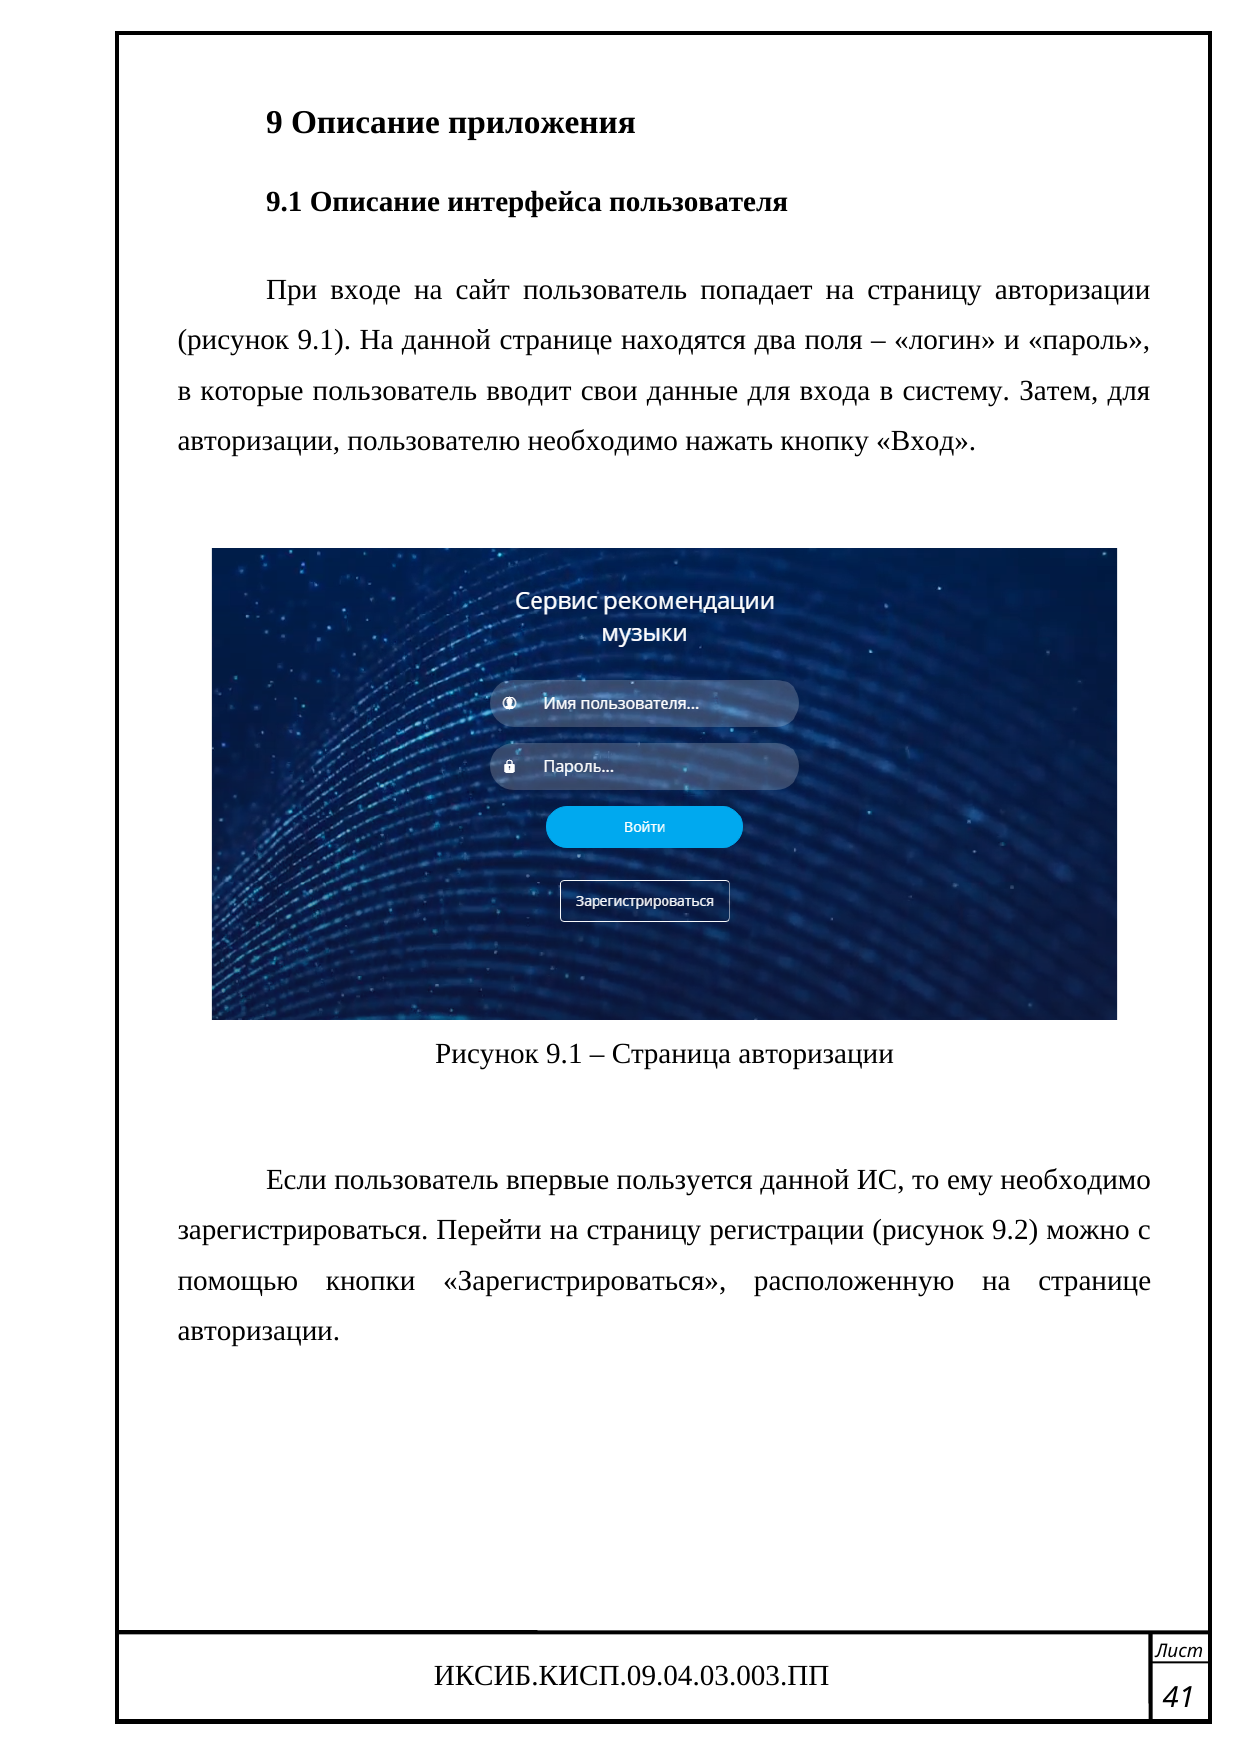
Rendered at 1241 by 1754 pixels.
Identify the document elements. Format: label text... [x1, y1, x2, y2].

text 9.1 Описание интерфейса пользователя [177, 184, 1152, 218]
picture [211, 548, 1118, 1020]
text Если пользователь впервые пользуется данной ИС, то ему необходимо зарегистрироваться. Перейти на страницу регистрации (рисунок 9.2) можно с помощью кнопки «Зарегистрироваться», расположенную на странице авторизации. [177, 1162, 1152, 1347]
text Рисунок 9.1 – Страница авторизации [177, 1036, 1152, 1070]
text При входе на сайт пользователь попадает на страницу авторизации (рисунок 9.1). На данной странице находятся два поля – «логин» и «пароль», в которые пользователь вводит свои данные для входа в систему. Затем, для авторизации, пользователю необходимо нажать кнопку «Вход». [177, 272, 1152, 457]
text 9 Описание приложения [177, 102, 1152, 140]
